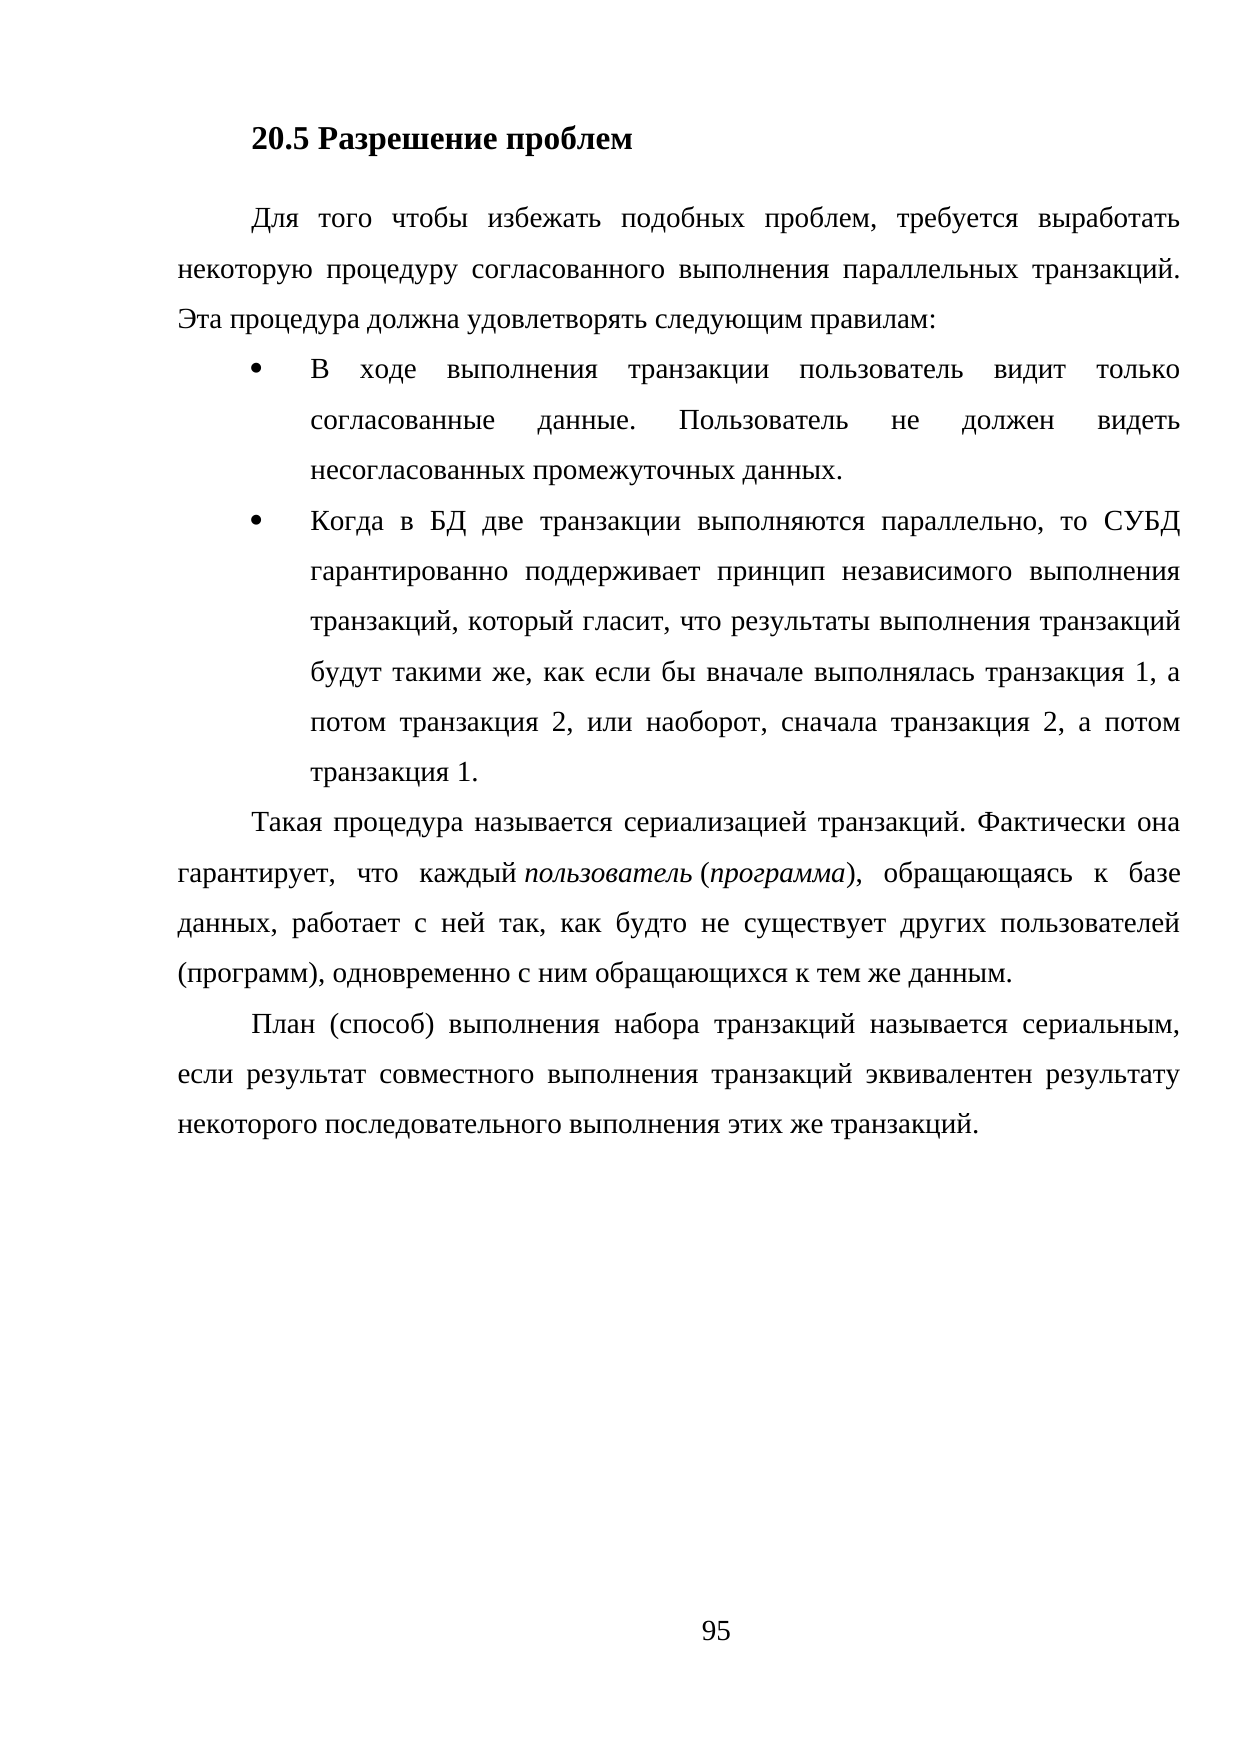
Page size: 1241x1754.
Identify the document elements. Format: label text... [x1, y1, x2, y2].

text План (способ) выполнения набора транзакций называется сериальным, если результат совместного выполнения транзакций эквивалентен результату некоторого последовательного выполнения этих же транзакций. [177, 1006, 1181, 1140]
text В ходе выполнения транзакции пользователь видит только согласованные данные. Пользователь не должен видеть несогласованных промежуточных данных. [251, 352, 1181, 486]
text Когда в БД две транзакции выполняются параллельно, то СУБД гарантированно поддерживает принцип независимого выполнения транзакций, который гласит, что результаты выполнения транзакций будут такими же, как если бы вначале выполнялась транзакция 1, а потом транзакция 2, или наоборот, сначала транзакция 2, а потом транзакция 1. [251, 503, 1181, 788]
text Для того чтобы избежать подобных проблем, требуется выработать некоторую процедуру согласованного выполнения параллельных транзакций. Эта процедура должна удовлетворять следующим правилам: [177, 201, 1181, 335]
text Такая процедура называется сериализацией транзакций. Фактически она гарантирует, что каждый пользователь (программа), обращающаясь к базе данных, работает с ней так, как будто не существует других пользователей (программ), одновременно с ним обращающихся к тем же данным. [177, 804, 1181, 989]
subtitle 20.5 Разрешение проблем [177, 118, 1181, 156]
